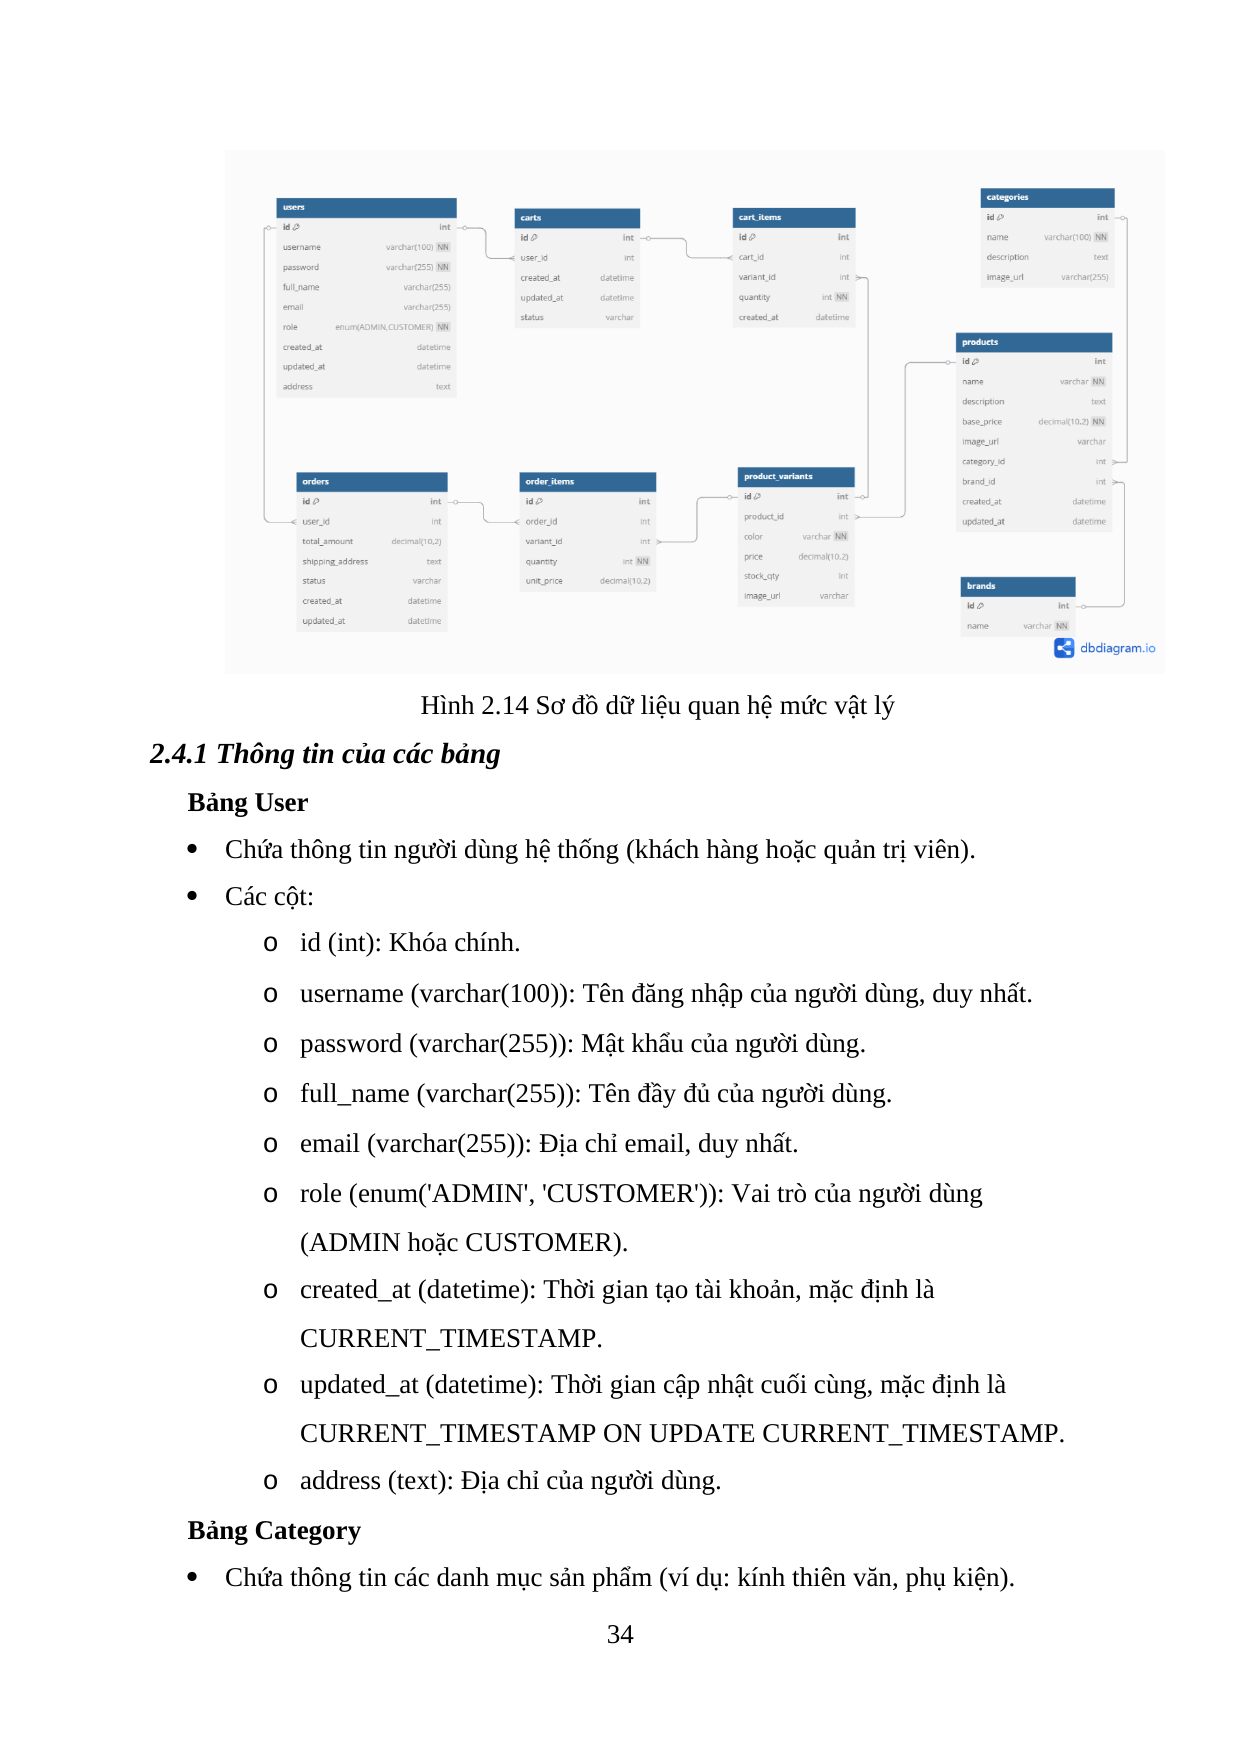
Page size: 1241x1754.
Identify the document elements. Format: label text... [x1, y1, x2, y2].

list username (varchar(100)): Tên đăng nhập của người dùng, duy nhất. [262, 977, 1090, 1010]
subtitle 2.4.1 Thông tin của các bảng [150, 736, 1090, 769]
text Hình 2.14 Sơ đồ dữ liệu quan hệ mức vật lý [150, 689, 1090, 720]
list Chứa thông tin người dùng hệ thống (khách hàng hoặc quản trị viên). [187, 833, 1090, 864]
text Bảng User [187, 786, 1090, 817]
text Bảng Category [187, 1514, 1090, 1545]
list full_name (varchar(255)): Tên đầy đủ của người dùng. [262, 1077, 1090, 1110]
list id (int): Khóa chính. [262, 927, 1090, 960]
picture [225, 150, 1166, 674]
list updated_at (datetime): Thời gian cập nhật cuối cùng, mặc định là CURRENT_TIMESTAMP ON UPDATE CURRENT_TIMESTAMP. [262, 1368, 1090, 1448]
list password (varchar(255)): Mật khẩu của người dùng. [262, 1027, 1090, 1060]
list Chứa thông tin các danh mục sản phẩm (ví dụ: kính thiên văn, phụ kiện). [187, 1561, 1090, 1592]
list created_at (datetime): Thời gian tạo tài khoản, mặc định là CURRENT_TIMESTAMP. [262, 1273, 1090, 1353]
list role (enum('ADMIN', 'CUSTOMER')): Vai trò của người dùng (ADMIN hoặc CUSTOMER). [262, 1177, 1090, 1257]
list email (varchar(255)): Địa chỉ email, duy nhất. [262, 1127, 1090, 1160]
list address (text): Địa chỉ của người dùng. [262, 1464, 1090, 1497]
list Các cột: [187, 880, 1090, 911]
